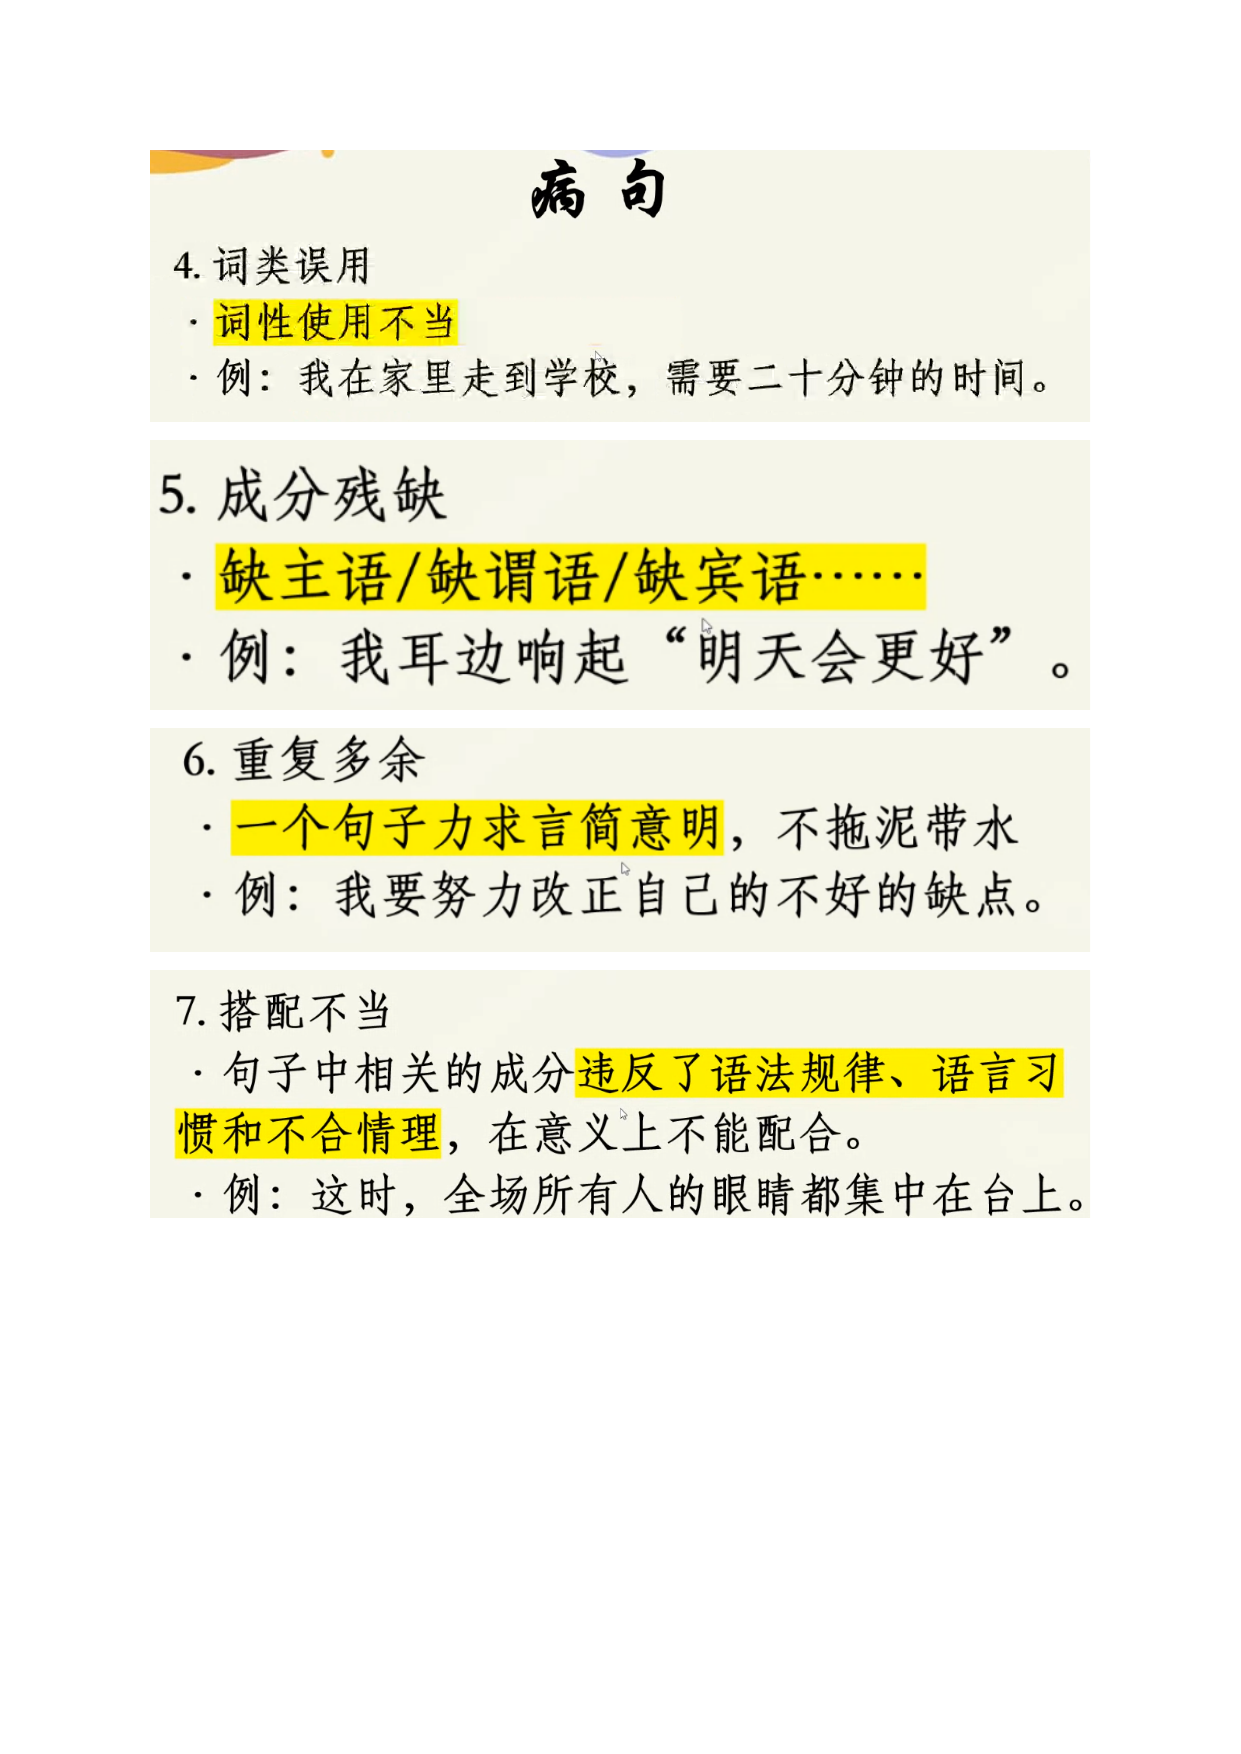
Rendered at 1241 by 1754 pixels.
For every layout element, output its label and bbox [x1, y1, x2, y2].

picture [150, 440, 1091, 710]
picture [150, 970, 1091, 1218]
picture [150, 150, 1091, 422]
picture [150, 728, 1091, 952]
